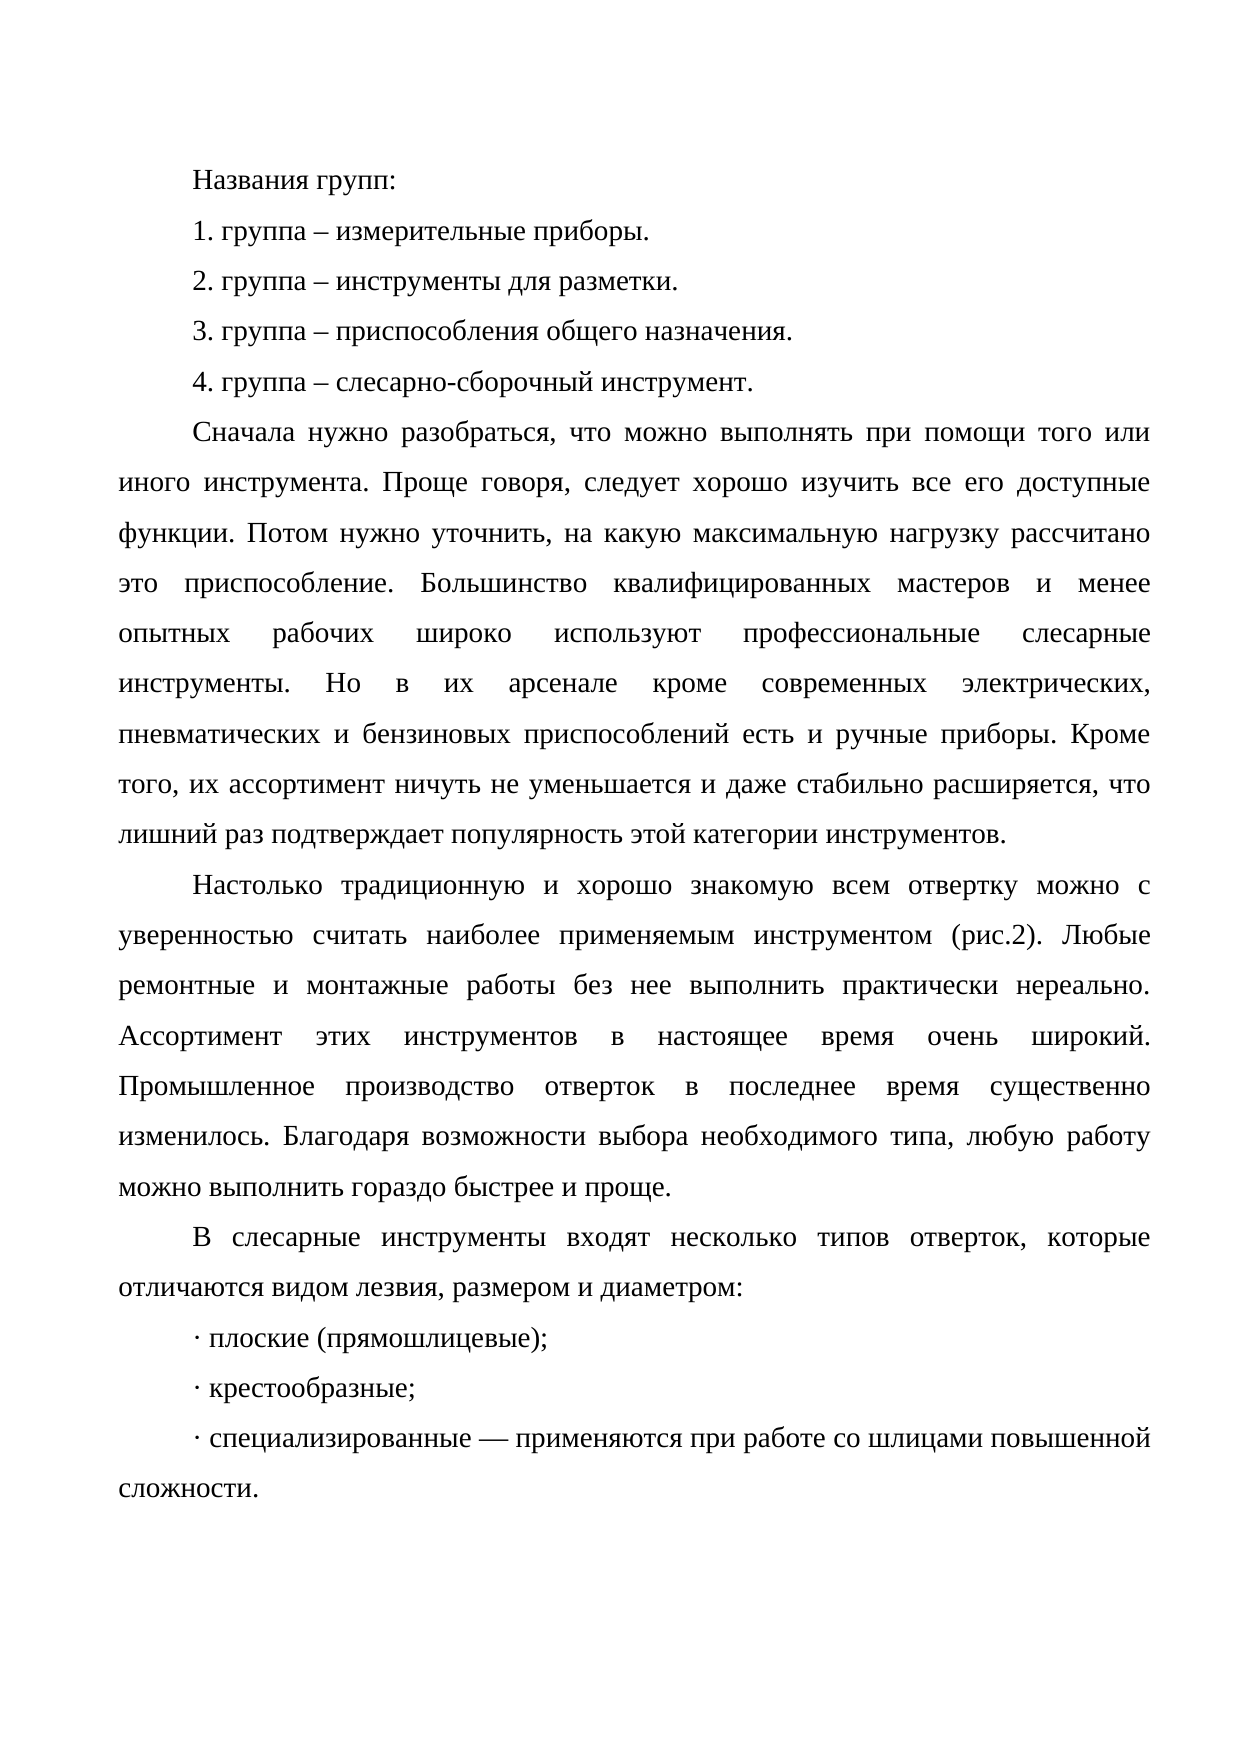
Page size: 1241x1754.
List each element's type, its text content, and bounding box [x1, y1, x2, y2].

text 1. группа – измерительные приборы. [118, 213, 1152, 246]
text · крестообразные; [118, 1370, 1152, 1403]
text Настолько традиционную и хорошо знакомую всем отвертку можно с уверенностью считать наиболее применяемым инструментом (рис.2). Любые ремонтные и монтажные работы без нее выполнить практически нереально. Ассортимент этих инструментов в настоящее время очень широкий. Промышленное производство отверток в последнее время существенно изменилось. Благодаря возможности выбора необходимого типа, любую работу можно выполнить гораздо быстрее и проще. [118, 867, 1152, 1202]
text 4. группа – слесарно-сборочный инструмент. [118, 364, 1152, 397]
text В слесарные инструменты входят несколько типов отверток, которые отличаются видом лезвия, размером и диаметром: [118, 1219, 1152, 1303]
text Названия групп: [118, 162, 1152, 196]
text · плоские (прямошлицевые); [118, 1320, 1152, 1353]
text Сначала нужно разобраться, что можно выполнять при помощи того или иного инструмента. Проще говоря, следует хорошо изучить все его доступные функции. Потом нужно уточнить, на какую максимальную нагрузку рассчитано это приспособление. Большинство квалифицированных мастеров и менее опытных рабочих широко используют профессиональные слесарные инструменты. Но в их арсенале кроме современных электрических, пневматических и бензиновых приспособлений есть и ручные приборы. Кроме того, их ассортимент ничуть не уменьшается и даже стабильно расширяется, что лишний раз подтверждает популярность этой категории инструментов. [118, 414, 1152, 850]
text 3. группа – приспособления общего назначения. [118, 313, 1152, 347]
text 2. группа – инструменты для разметки. [118, 263, 1152, 297]
text · специализированные — применяются при работе со шлицами повышенной сложности. [118, 1420, 1152, 1504]
